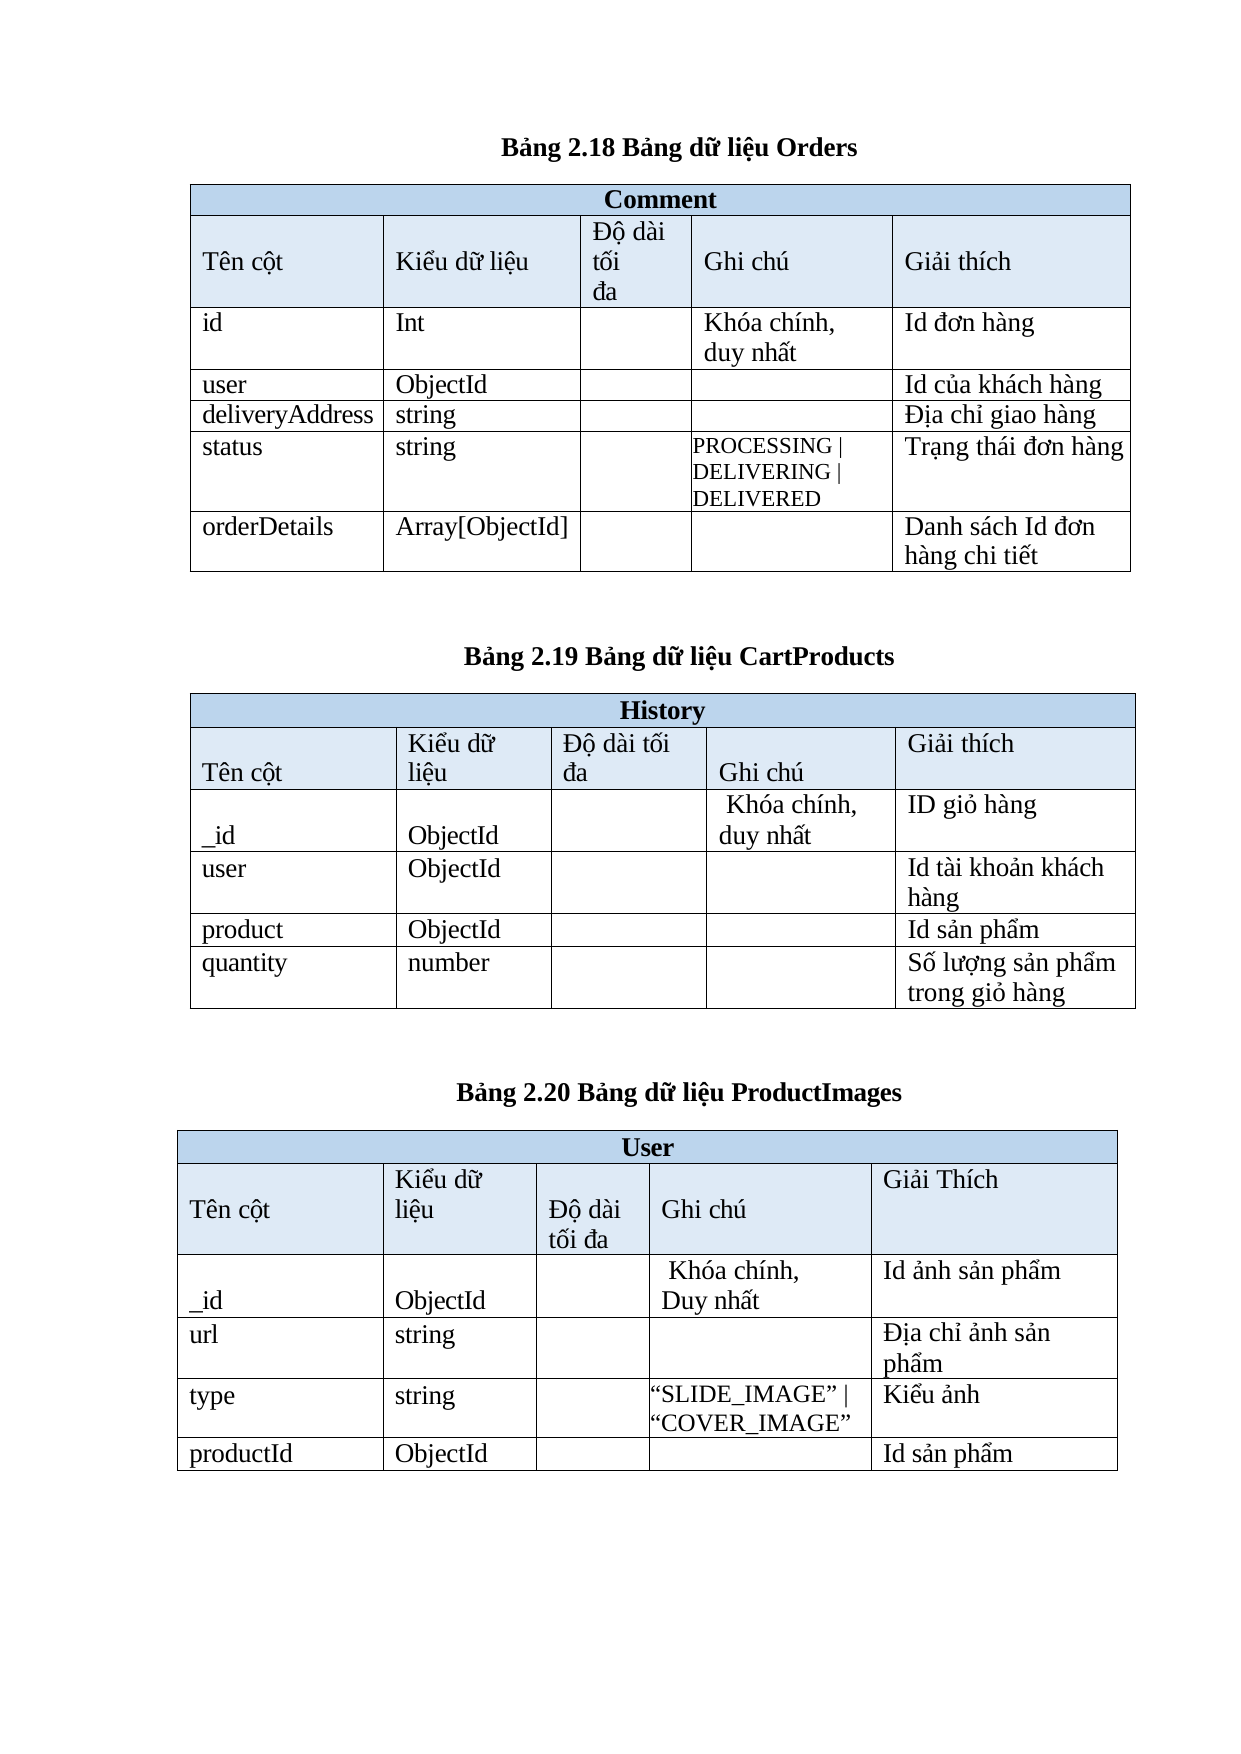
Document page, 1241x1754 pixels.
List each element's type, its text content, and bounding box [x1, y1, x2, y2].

table_cell [552, 914, 706, 946]
table_cell [552, 852, 706, 913]
table_cell Id sản phẩm [872, 1438, 1117, 1470]
table_cell Id sản phẩm [896, 914, 1135, 946]
table_cell Id của khách hàng [893, 370, 1130, 400]
table_cell Array[ObjectId] [384, 512, 580, 571]
table_cell [552, 790, 706, 851]
table_cell productId [178, 1438, 383, 1470]
table_cell ObjectId [384, 1438, 536, 1470]
table_cell Địa chỉ ảnh sản phẩm [872, 1318, 1117, 1378]
table_cell Kiểu dữ liệu [397, 728, 551, 789]
table_cell Ghi chú [650, 1164, 871, 1254]
table_cell [707, 914, 895, 946]
table_cell [692, 512, 892, 571]
table_cell [537, 1255, 649, 1317]
table_cell ObjectId [397, 790, 551, 851]
table_cell Kiểu dữ liệu [384, 216, 580, 307]
table_cell number [397, 947, 551, 1007]
table_cell Kiểu dữ liệu [384, 1164, 536, 1254]
table_cell Id ảnh sản phẩm [872, 1255, 1117, 1317]
table_cell Độ dài tối đa [581, 216, 691, 307]
table_cell Int [384, 308, 580, 368]
text Bảng 2.19 Bảng dữ liệu CartProducts [177, 640, 1122, 671]
table_cell Tên cột [191, 216, 383, 307]
table_cell string [384, 1318, 536, 1378]
table_cell Ghi chú [707, 728, 895, 789]
table_cell type [178, 1379, 383, 1437]
table_cell Khóa chính, duy nhất [692, 308, 892, 368]
table_cell Khóa chính, duy nhất [707, 790, 895, 851]
table_cell [537, 1438, 649, 1470]
table_cell product [191, 914, 396, 946]
table_cell Giải thích [893, 216, 1130, 307]
table_cell Độ dài tối đa [537, 1164, 649, 1254]
table_cell Tên cột [178, 1164, 383, 1254]
table_cell string [384, 1379, 536, 1437]
table_cell [581, 370, 691, 400]
table_cell _id [178, 1255, 383, 1317]
table_cell Tên cột [191, 728, 396, 789]
table_cell ID giỏ hàng [896, 790, 1135, 851]
table_cell Giải Thích [872, 1164, 1117, 1254]
table_cell Trạng thái đơn hàng [893, 432, 1130, 511]
table_cell id [191, 308, 383, 368]
table_cell Id tài khoản khách hàng [896, 852, 1135, 913]
table_cell [707, 852, 895, 913]
table_cell [650, 1438, 871, 1470]
table_cell Giải thích [896, 728, 1135, 789]
table_cell Số lượng sản phẩm trong giỏ hàng [896, 947, 1135, 1007]
table_cell Id đơn hàng [893, 308, 1130, 368]
table_cell string [384, 432, 580, 511]
table_cell [650, 1318, 871, 1378]
table_cell ObjectId [397, 852, 551, 913]
table_cell “SLIDE_IMAGE” | “COVER_IMAGE” [650, 1379, 871, 1437]
table_cell [552, 947, 706, 1007]
table_cell Khóa chính, Duy nhất [650, 1255, 871, 1317]
table_header Comment [191, 185, 1130, 215]
table_cell [707, 947, 895, 1007]
table_cell ObjectId [384, 1255, 536, 1317]
text Bảng 2.18 Bảng dữ liệu Orders [177, 131, 1122, 162]
text Bảng 2.20 Bảng dữ liệu ProductImages [177, 1076, 1122, 1108]
table_cell [537, 1318, 649, 1378]
table_cell [537, 1379, 649, 1437]
table_cell user [191, 370, 383, 400]
table_cell PROCESSING | DELIVERING | DELIVERED [692, 432, 892, 511]
table_header User [178, 1131, 1117, 1163]
table_cell deliveryAddress [191, 401, 383, 431]
table_cell [581, 432, 691, 511]
table_cell Danh sách Id đơn hàng chi tiết [893, 512, 1130, 571]
table_cell Kiểu ảnh [872, 1379, 1117, 1437]
table_cell user [191, 852, 396, 913]
table_cell Địa chỉ giao hàng [893, 401, 1130, 431]
table_cell [692, 370, 892, 400]
table_cell [581, 401, 691, 431]
table_cell Ghi chú [692, 216, 892, 307]
table_header History [191, 694, 1135, 727]
table_cell status [191, 432, 383, 511]
table_cell ObjectId [397, 914, 551, 946]
table_cell [581, 512, 691, 571]
table_cell _id [191, 790, 396, 851]
table_cell ObjectId [384, 370, 580, 400]
table_cell orderDetails [191, 512, 383, 571]
table_cell string [384, 401, 580, 431]
table_cell Độ dài tối đa [552, 728, 706, 789]
table_cell quantity [191, 947, 396, 1007]
table_cell [581, 308, 691, 368]
table_cell url [178, 1318, 383, 1378]
table_cell [692, 401, 892, 431]
